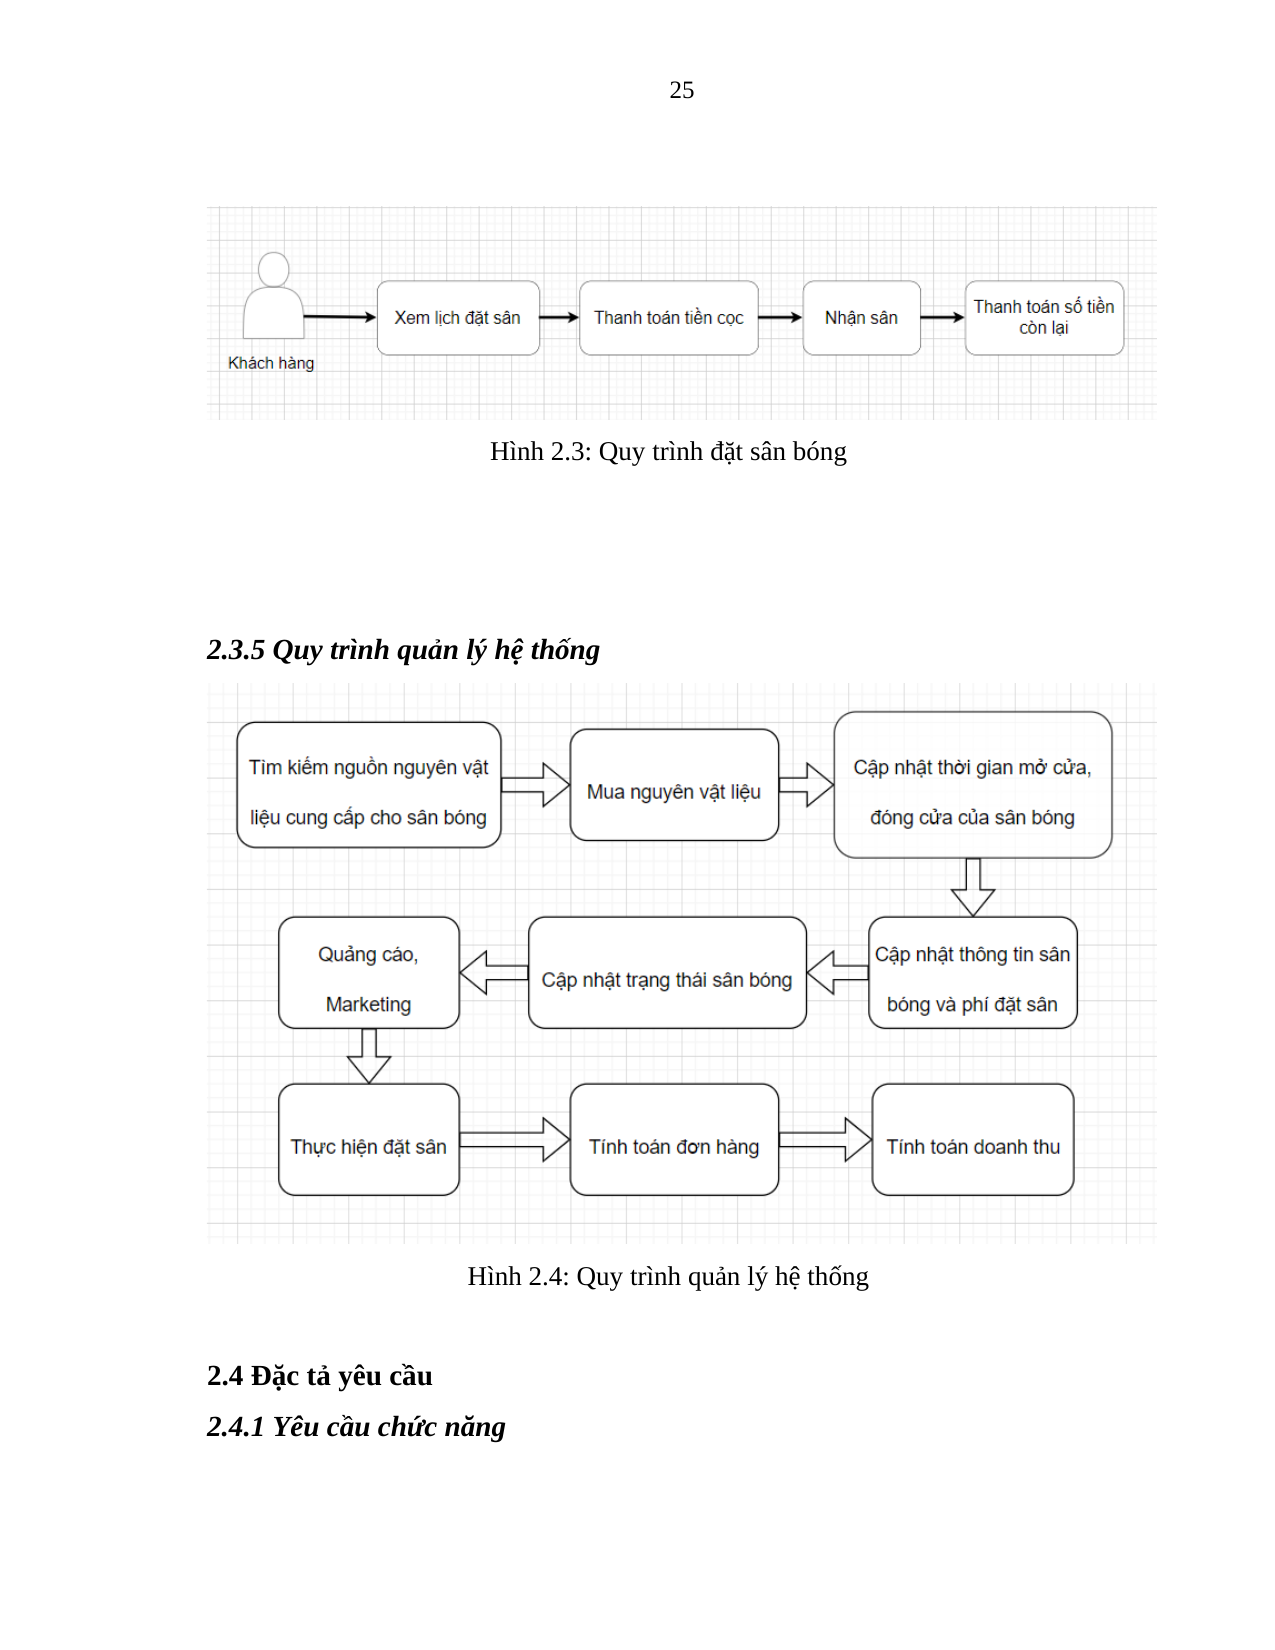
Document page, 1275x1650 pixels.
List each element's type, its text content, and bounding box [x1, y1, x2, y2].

text 2.4 Đặc tả yêu cầu [207, 1358, 1130, 1392]
picture [206, 206, 1157, 420]
picture [206, 683, 1157, 1244]
text 2.4.1 Yêu cầu chức năng [207, 1409, 1130, 1443]
text 2.3.5 Quy trình quản lý hệ thống [207, 632, 1130, 666]
text Hình 2.3: Quy trình đặt sân bóng [207, 435, 1130, 466]
text Hình 2.4: Quy trình quản lý hệ thống [207, 1259, 1130, 1291]
